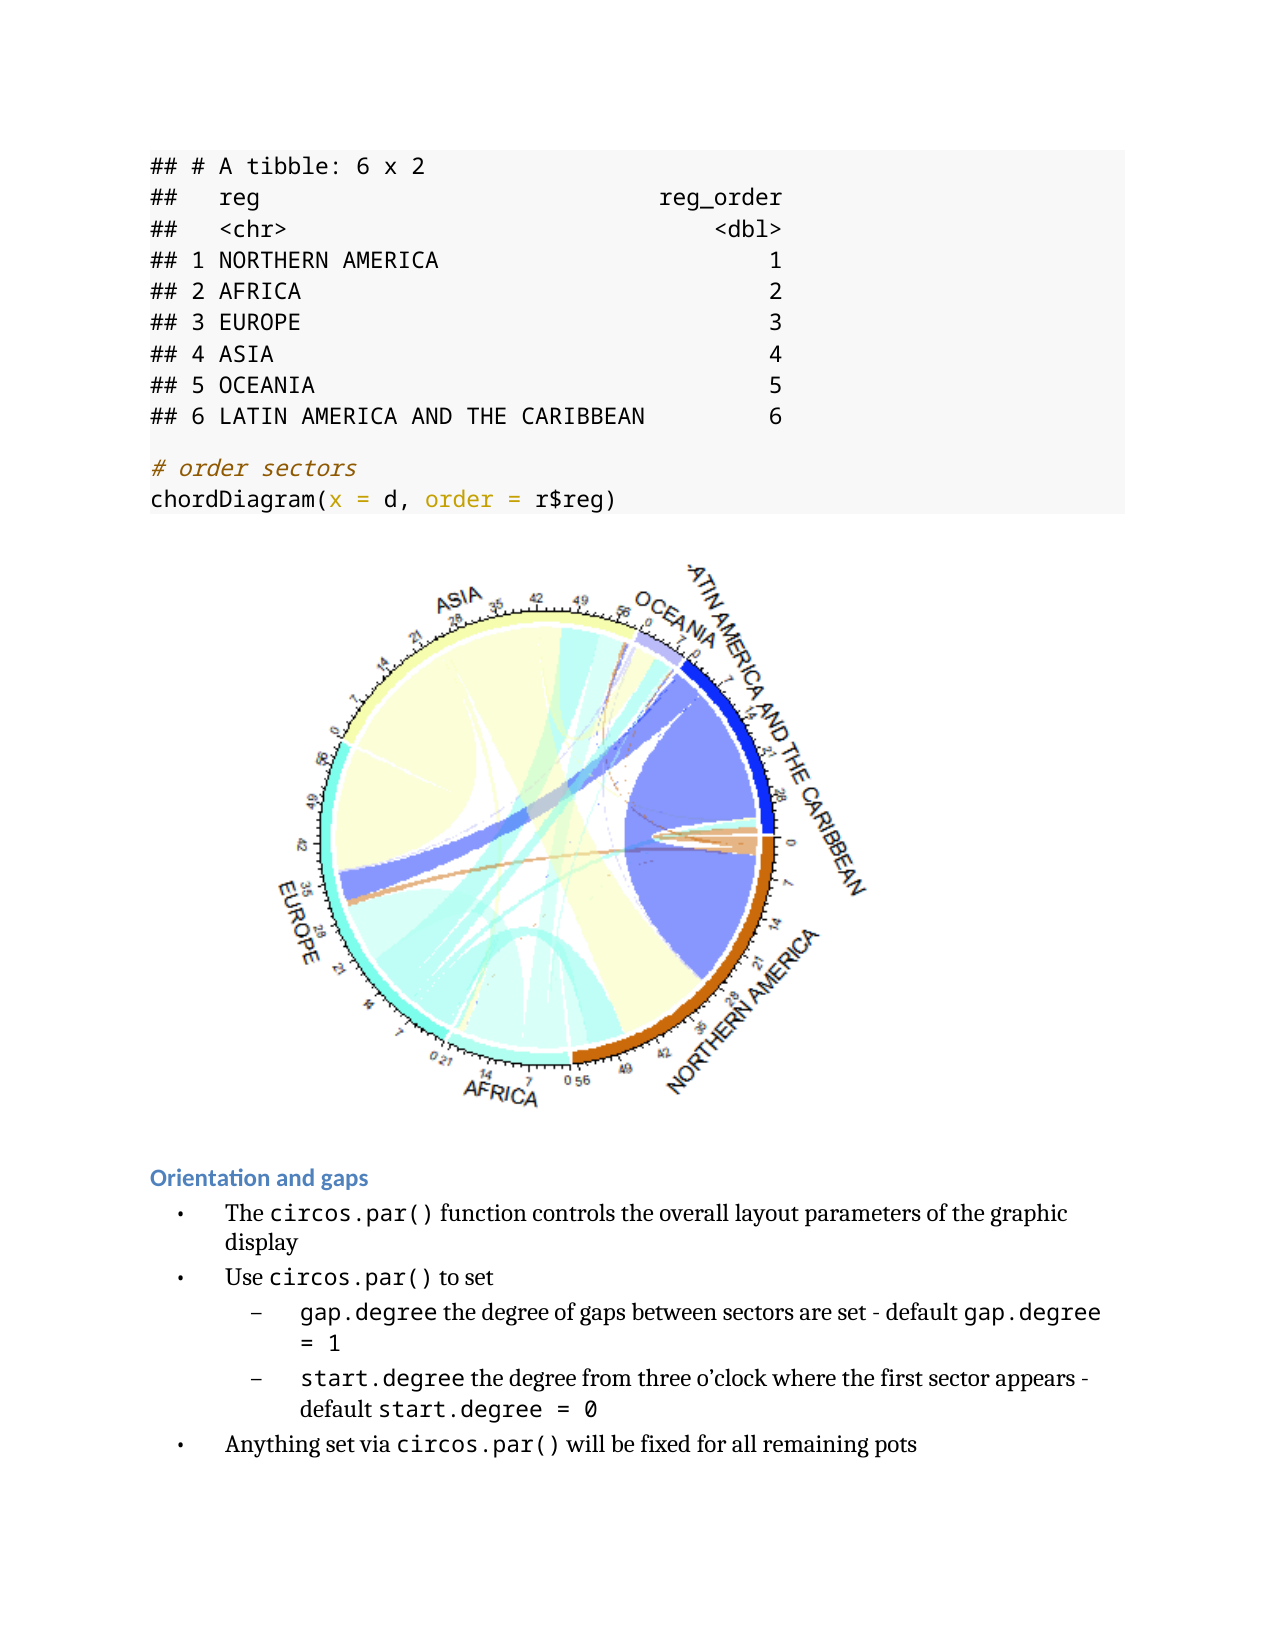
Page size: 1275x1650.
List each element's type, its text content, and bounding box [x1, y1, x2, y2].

text # order sectors chordDiagram(x = d, order = r$reg) [356, 452, 1125, 514]
list The circos.par() function controls the overall layout parameters of the graphic display [175, 1197, 1125, 1257]
list gap.degree the degree of gaps between sectors are set - default gap.degree = 1 [250, 1296, 1125, 1358]
picture [168, 535, 927, 1142]
list start.degree the degree from three o’clock where the first sector appears - default start.degree = 0 [250, 1362, 1125, 1424]
text ## # A tibble: 6 x 2 ## reg reg_order ## <chr> <dbl> ## 1 NORTHERN AMERICA 1 ## 2 AFRICA 2 ## 3 EUROPE 3 ## 4 ASIA 4 ## 5 OCEANIA 5 ## 6 LATIN AMERICA AND THE CARIBBEAN 6 [150, 150, 1125, 431]
list Anything set via circos.par() will be fixed for all remaining pots [175, 1428, 1125, 1459]
subtitle Orientation and gaps [150, 1163, 1125, 1193]
list Use circos.par() to set [175, 1261, 1125, 1292]
